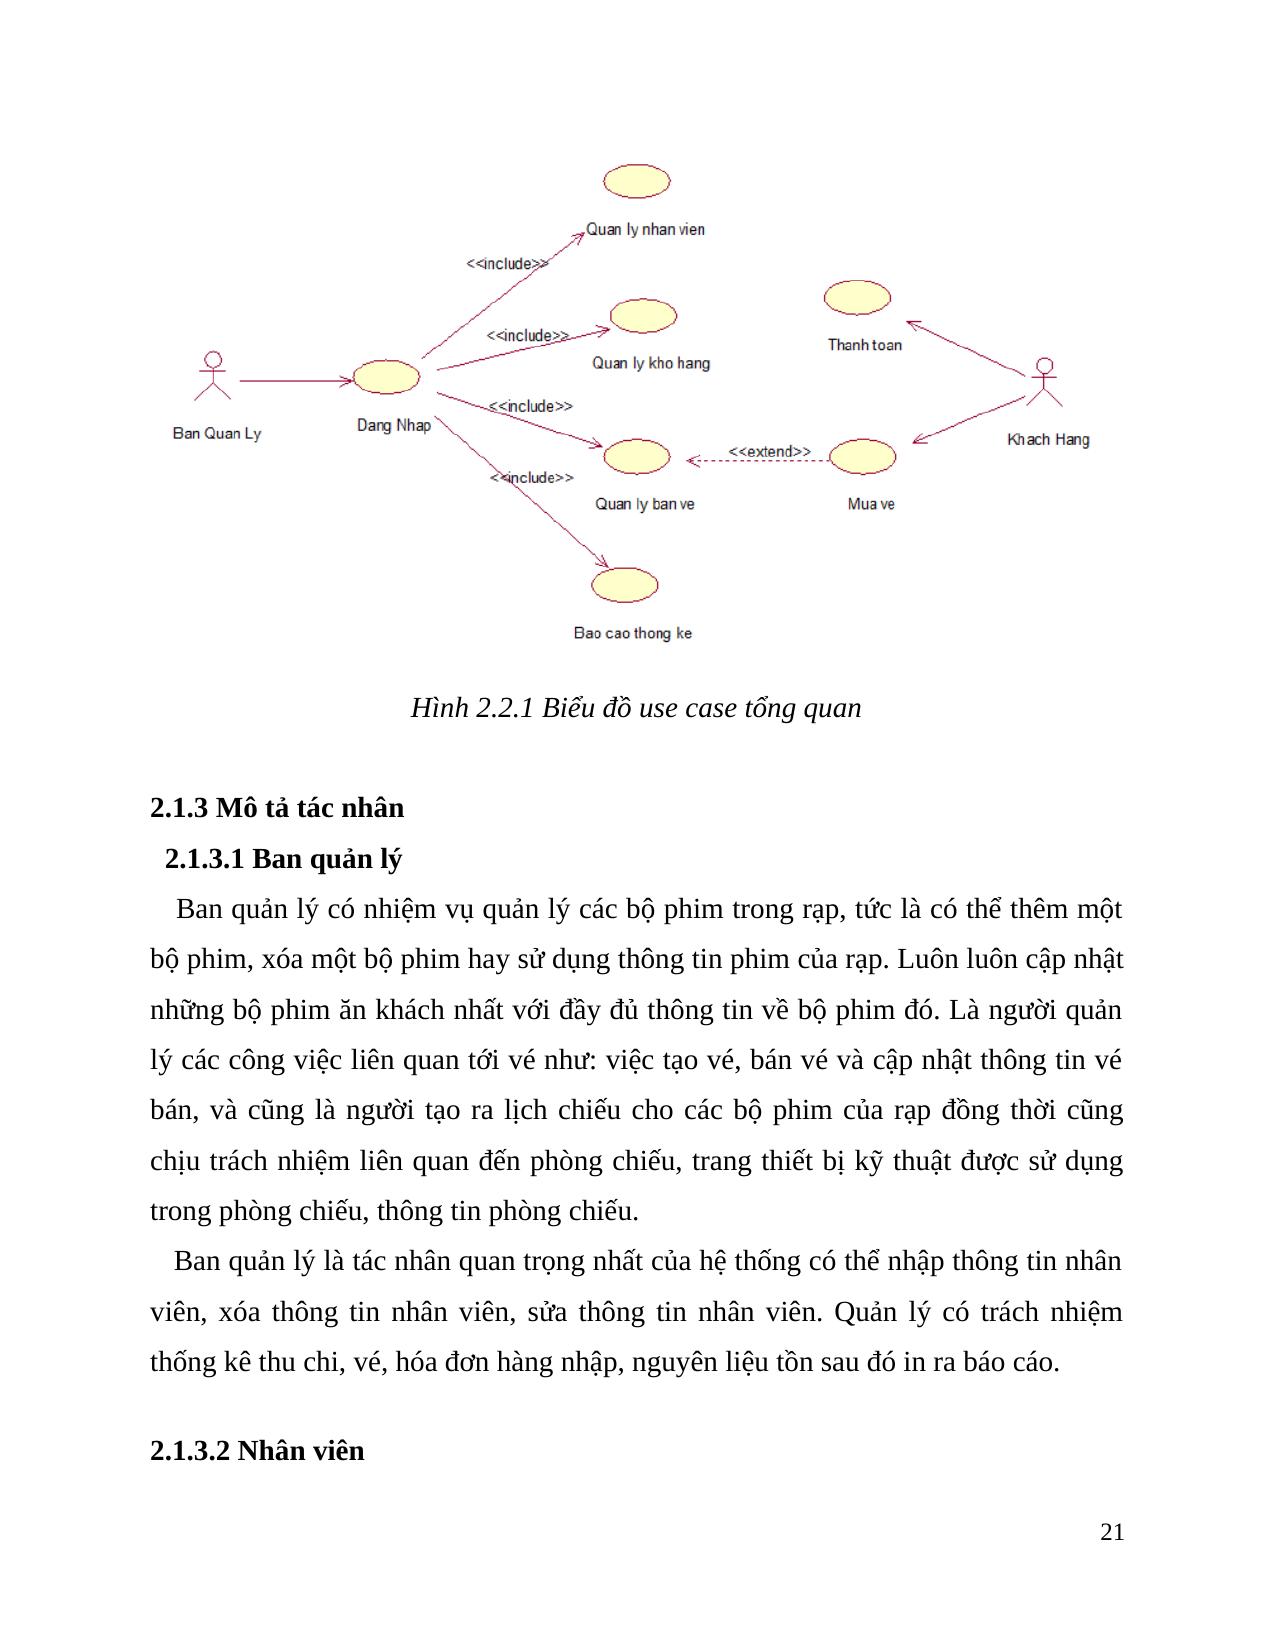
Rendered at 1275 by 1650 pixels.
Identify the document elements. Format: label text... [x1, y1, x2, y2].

picture [150, 150, 1125, 676]
text 2.1.3.1 Ban quản lý [150, 841, 1125, 874]
text 2.1.3 Mô tả tác nhân [150, 791, 1125, 824]
text 2.1.3.2 Nhân viên [150, 1433, 1125, 1466]
text Ban quản lý là tác nhân quan trọng nhất của hệ thống có thể nhập thông tin nhân viên, xóa thông tin nhân viên, sửa thông tin nhân viên. Quản lý có trách nhiệm thống kê thu chi, vé, hóa đơn hàng nhập, nguyên liệu tồn sau đó in ra báo cáo. [150, 1243, 1125, 1378]
text Hình 2.2.1 Biểu đồ use case tổng quan [150, 690, 1125, 723]
text Ban quản lý có nhiệm vụ quản lý các bộ phim trong rạp, tức là có thể thêm một bộ phim, xóa một bộ phim hay sử dụng thông tin phim của rạp. Luôn luôn cập nhật những bộ phim ăn khách nhất với đầy đủ thông tin về bộ phim đó. Là người quản lý các công việc liên quan tới vé như: việc tạo vé, bán vé và cập nhật thông tin vé bán, và cũng là người tạo ra lịch chiếu cho các bộ phim của rạp đồng thời cũng chịu trách nhiệm liên quan đến phòng chiếu, trang thiết bị kỹ thuật được sử dụng trong phòng chiếu, thông tin phòng chiếu. [150, 891, 1125, 1227]
